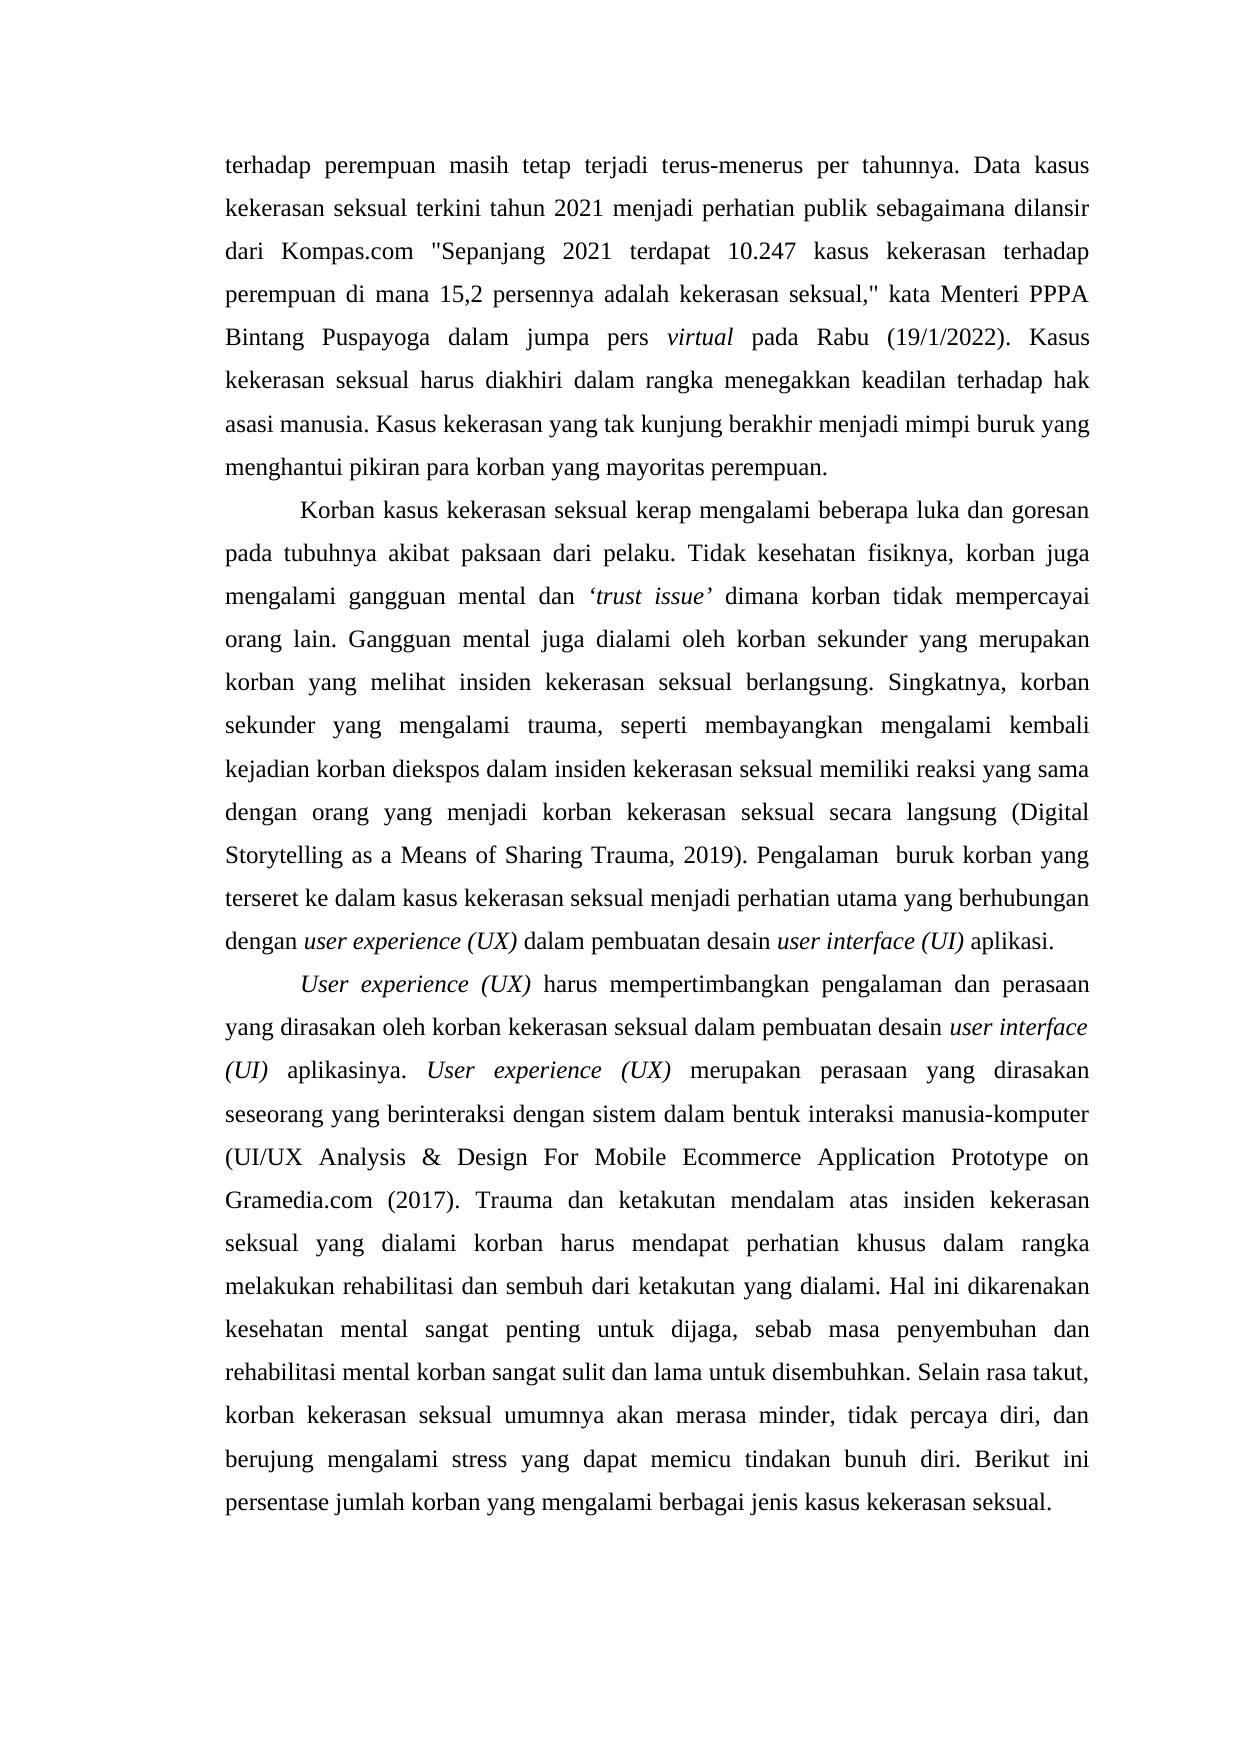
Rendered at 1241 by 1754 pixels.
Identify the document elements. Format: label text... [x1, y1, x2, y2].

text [225, 150, 1090, 481]
text User experience (UX) harus mempertimbangkan pengalaman dan perasaan yang dirasakan oleh korban kekerasan seksual dalam pembuatan desain user interface (UI) aplikasinya. User experience (UX) merupakan perasaan yang dirasakan seseorang yang berinteraksi dengan sistem dalam bentuk interaksi manusia-komputer (UI/UX Analysis & Design For Mobile Ecommerce Application Prototype on Gramedia.com (2017). Trauma dan ketakutan mendalam atas insiden kekerasan seksual yang dialami korban harus mendapat perhatian khusus dalam rangka melakukan rehabilitasi dan sembuh dari ketakutan yang dialami. Hal ini dikarenakan kesehatan mental sangat penting untuk dijaga, sebab masa penyembuhan dan rehabilitasi mental korban sangat sulit dan lama untuk disembuhkan. Selain rasa takut, korban kekerasan seksual umumnya akan merasa minder, tidak percaya diri, dan berujung mengalami stress yang dapat memicu tindakan bunuh diri. Berikut ini persentase jumlah korban yang mengalami berbagai jenis kasus kekerasan seksual. [225, 969, 1090, 1516]
text Korban kasus kekerasan seksual kerap mengalami beberapa luka dan goresan pada tubuhnya akibat paksaan dari pelaku. Tidak kesehatan fisiknya, korban juga mengalami gangguan mental dan ‘trust issue’ dimana korban tidak mempercayai orang lain. Gangguan mental juga dialami oleh korban sekunder yang merupakan korban yang melihat insiden kekerasan seksual berlangsung. Singkatnya, korban sekunder yang mengalami trauma, seperti membayangkan mengalami kembali kejadian korban diekspos dalam insiden kekerasan seksual memiliki reaksi yang sama dengan orang yang menjadi korban kekerasan seksual secara langsung (Digital Storytelling as a Means of Sharing Trauma, 2019). Pengalaman buruk korban yang terseret ke dalam kasus kekerasan seksual menjadi perhatian utama yang berhubungan dengan user experience (UX) dalam pembuatan desain user interface (UI) aplikasi. [225, 495, 1090, 955]
